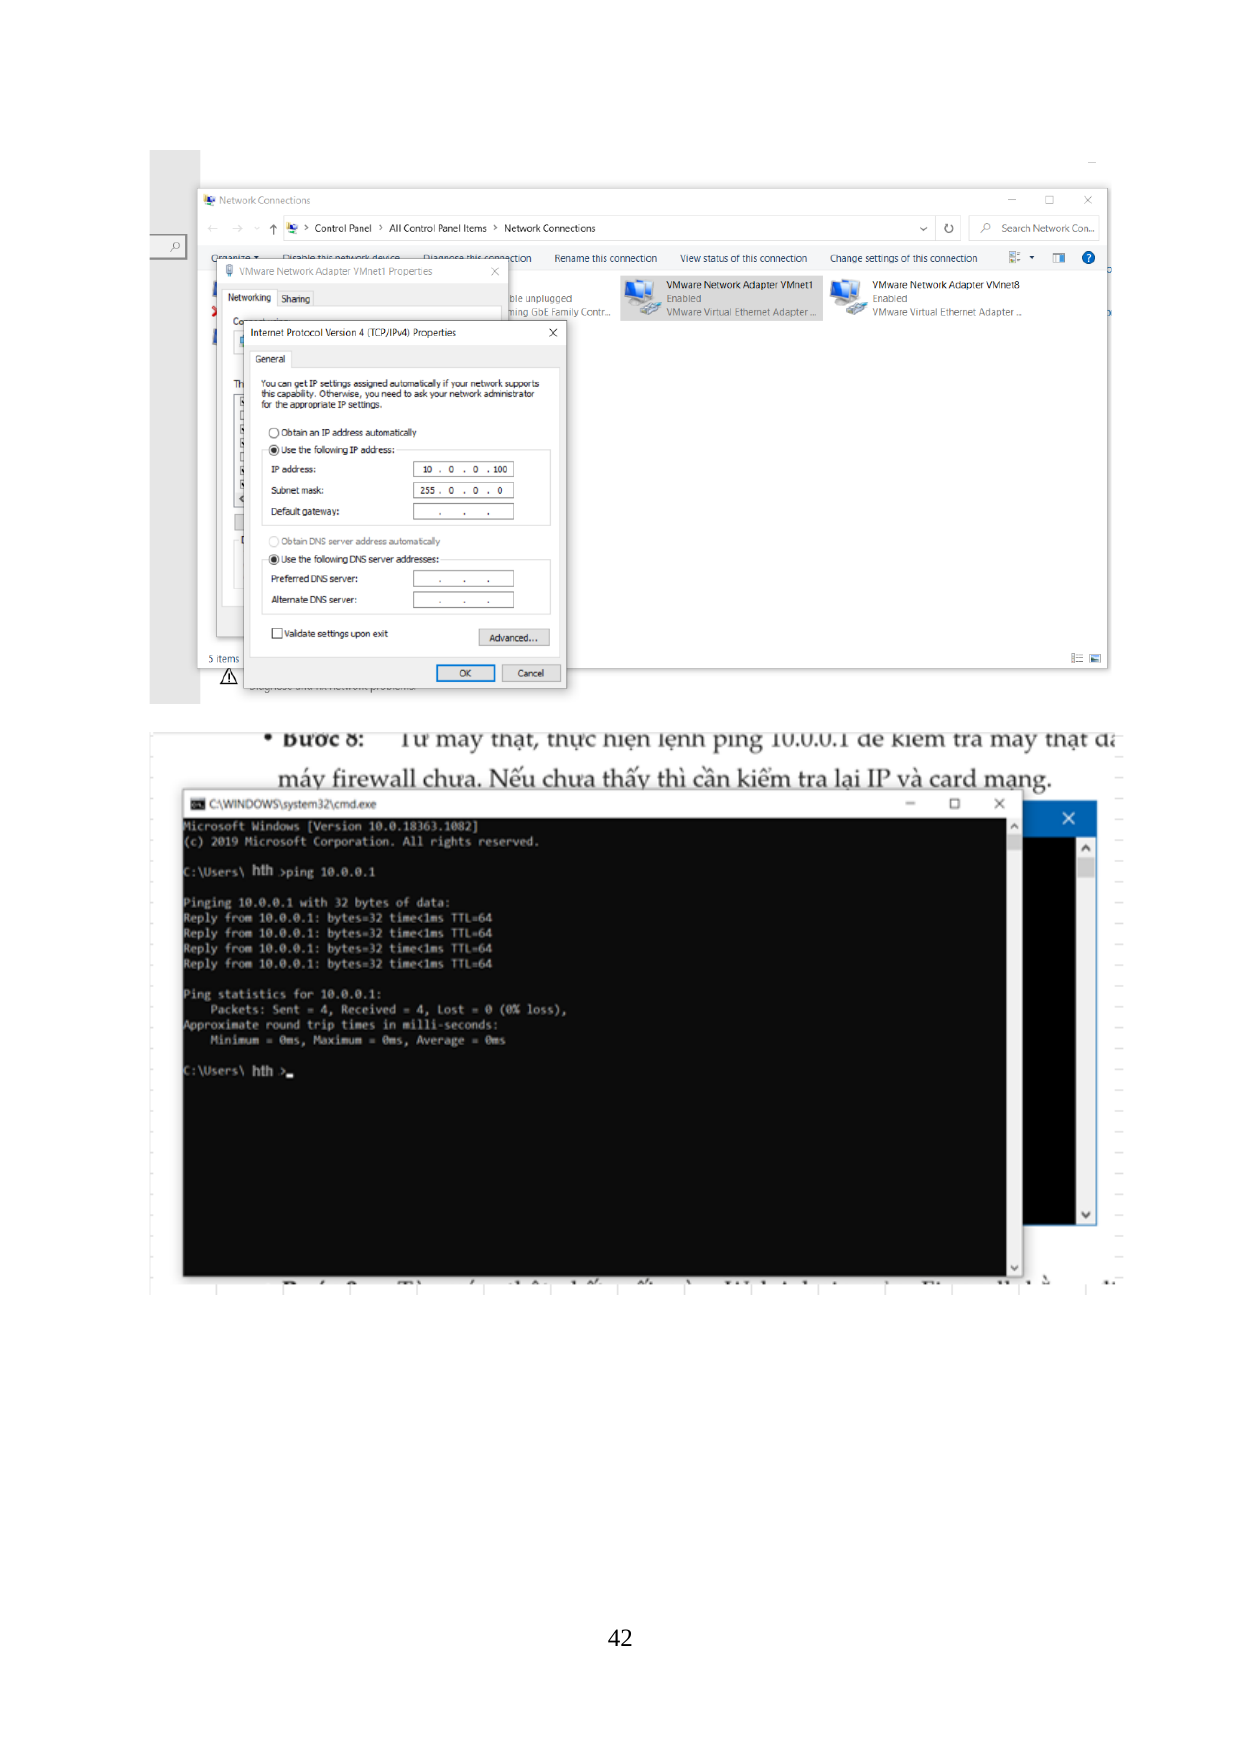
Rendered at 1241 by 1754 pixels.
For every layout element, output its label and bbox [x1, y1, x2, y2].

picture [149, 150, 1112, 704]
picture [149, 732, 1124, 1295]
